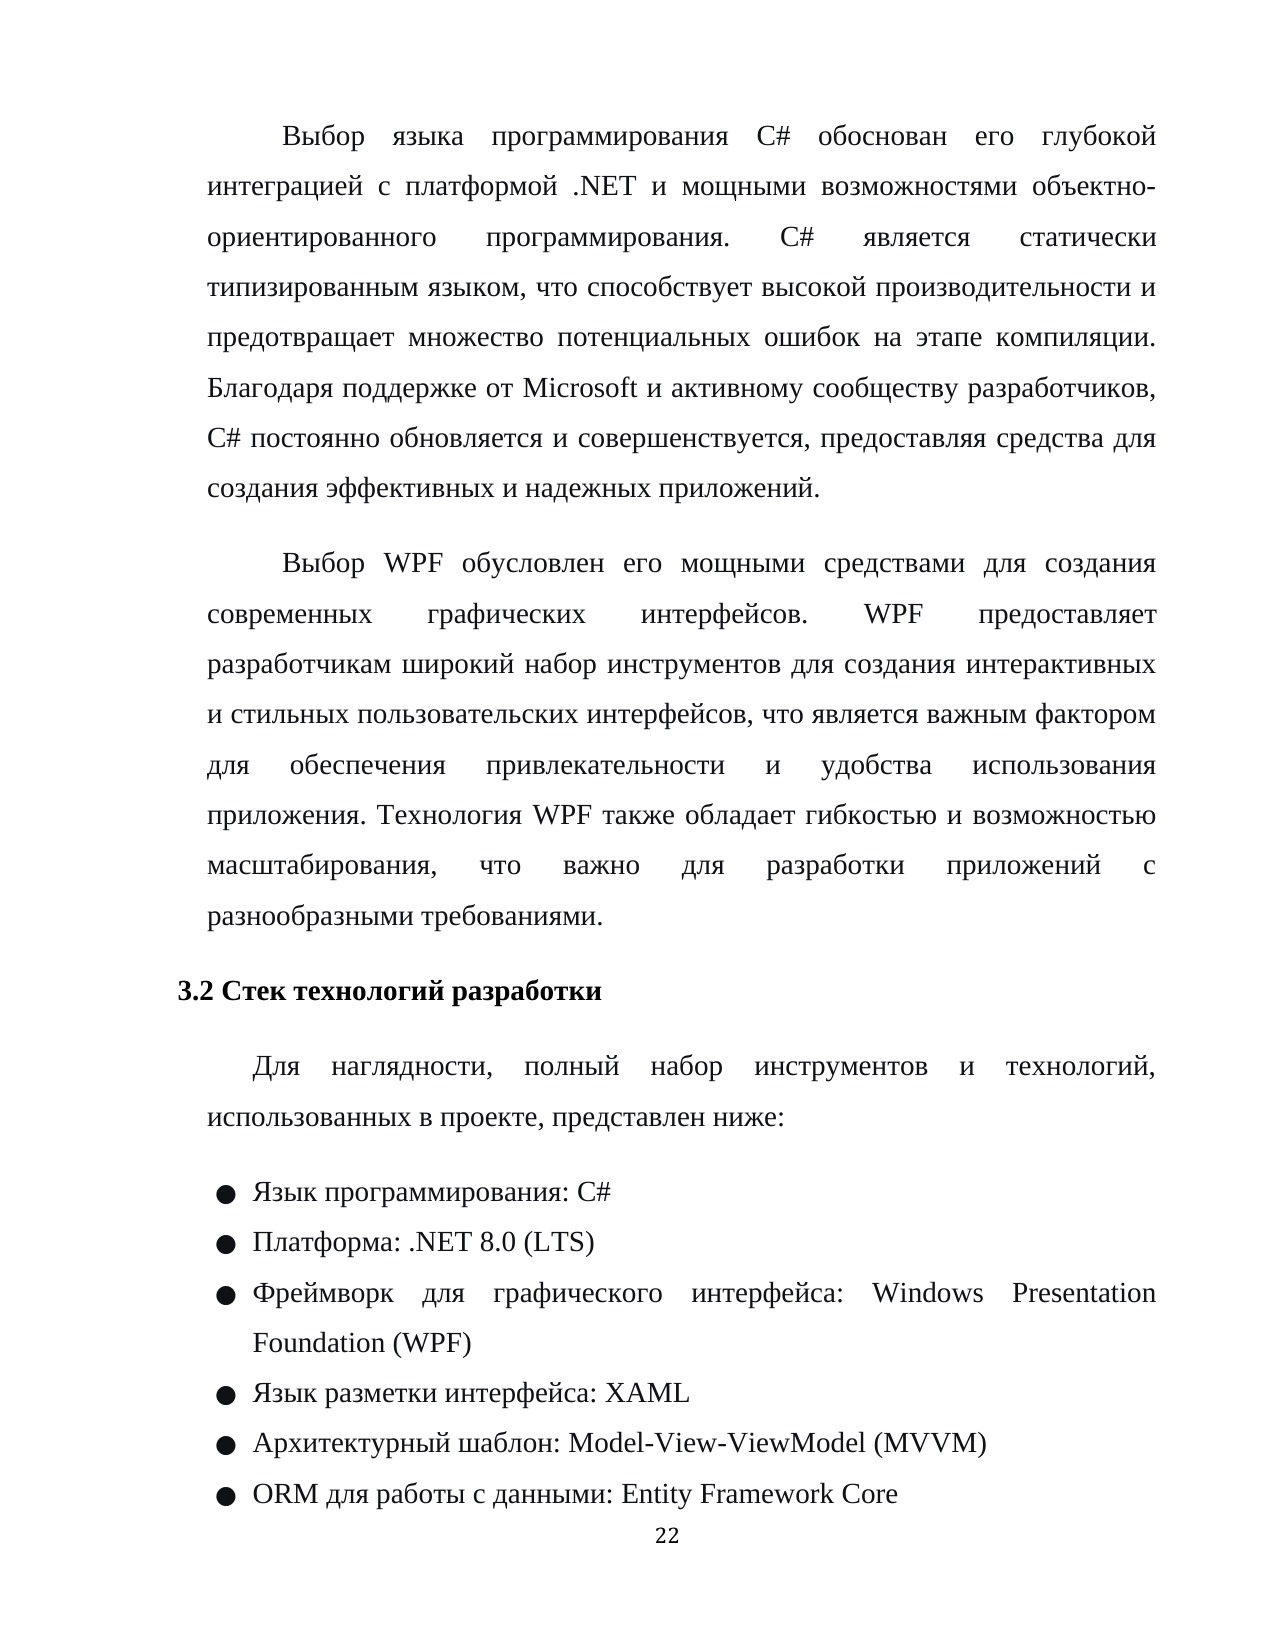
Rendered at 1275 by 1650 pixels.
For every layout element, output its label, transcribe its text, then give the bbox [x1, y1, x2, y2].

list Платформа: .NET 8.0 (LTS) [215, 1224, 1157, 1258]
list Язык программирования: C# [215, 1174, 1157, 1208]
list ORM для работы с данными: Entity Framework Core [215, 1476, 1157, 1509]
text Выбор WPF обусловлен его мощными средствами для создания современных графических интерфейсов. WPF предоставляет разработчикам широкий набор инструментов для создания интерактивных и стильных пользовательских интерфейсов, что является важным фактором для обеспечения привлекательности и удобства использования приложения. Технология WPF также обладает гибкостью и возможностью масштабирования, что важно для разработки приложений с разнообразными требованиями. [207, 546, 1157, 931]
subtitle 3.2 Стек технологий разработки [177, 973, 1157, 1007]
list Архитектурный шаблон: Model-View-ViewModel (MVVM) [215, 1426, 1157, 1459]
list Фреймворк для графического интерфейса: Windows Presentation Foundation (WPF) [215, 1275, 1157, 1358]
text Выбор языка программирования C# обоснован его глубокой интеграцией с платформой .NET и мощными возможностями объектно-ориентированного программирования. C# является статически типизированным языком, что способствует высокой производительности и предотвращает множество потенциальных ошибок на этапе компиляции. Благодаря поддержке от Microsoft и активному сообществу разработчиков, C# постоянно обновляется и совершенствуется, предоставляя средства для создания эффективных и надежных приложений. [207, 118, 1157, 504]
text Для наглядности, полный набор инструментов и технологий, использованных в проекте, представлен ниже: [207, 1048, 1157, 1132]
list Язык разметки интерфейса: XAML [215, 1375, 1157, 1409]
